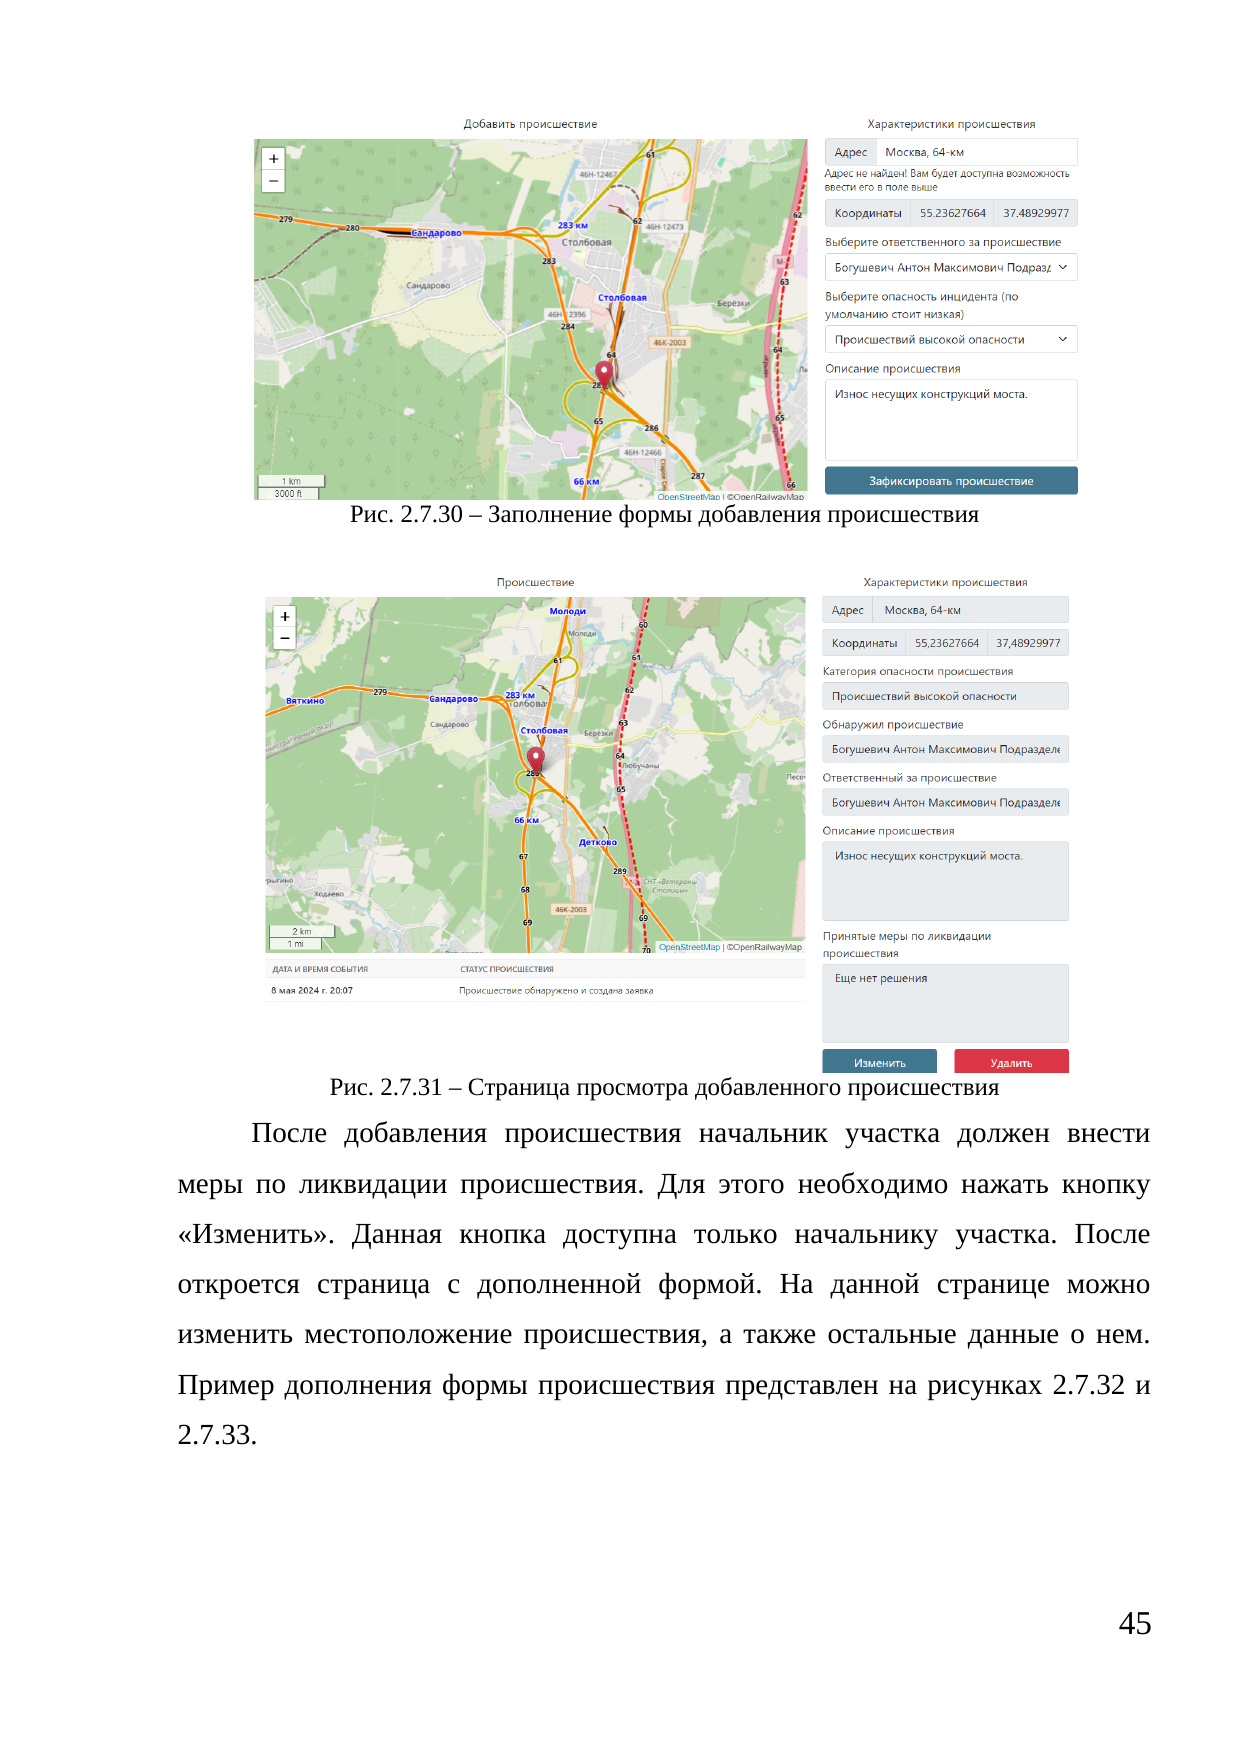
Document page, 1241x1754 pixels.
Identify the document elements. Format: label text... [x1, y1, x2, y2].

picture [250, 118, 1079, 500]
text Рис. 2.7.31 – Страница просмотра добавленного происшествия [177, 1072, 1152, 1101]
picture [259, 576, 1070, 1073]
text Рис. 2.7.30 – Заполнение формы добавления происшествия [177, 499, 1152, 528]
text После добавления происшествия начальник участка должен внести меры по ликвидации происшествия. Для этого необходимо нажать кнопку «Изменить». Данная кнопка доступна только начальнику участка. После откроется страница с дополненной формой. На данной странице можно изменить местоположение происшествия, а также остальные данные о нем. Пример дополнения формы происшествия представлен на рисунках 2.7.32 и 2.7.33. [177, 1115, 1152, 1451]
